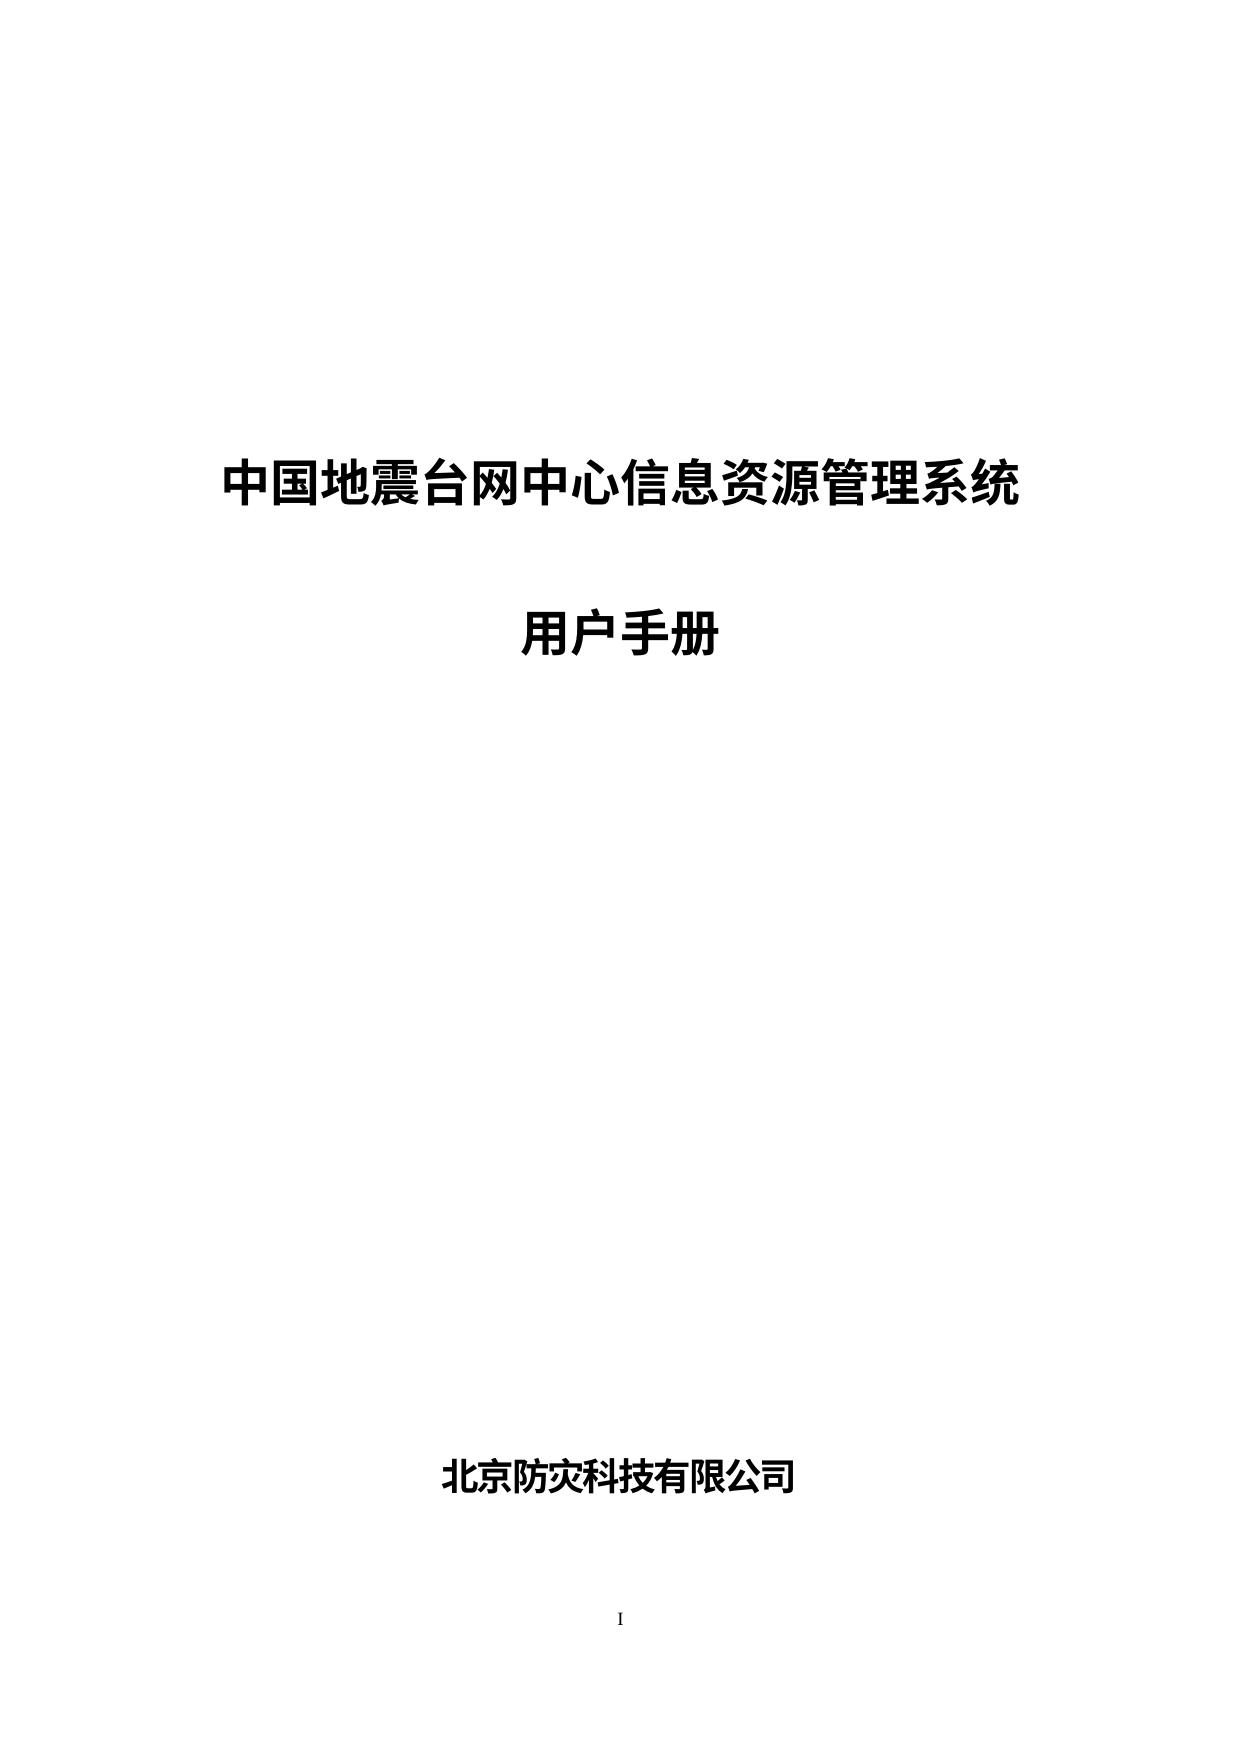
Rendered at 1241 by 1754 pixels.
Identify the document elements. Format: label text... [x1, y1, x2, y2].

text 北京防灾科技有限公司 [187, 1441, 1053, 1506]
text 用户手册 [187, 581, 1053, 678]
text 中国地震台网中心信息资源管理系统 [187, 431, 1053, 528]
